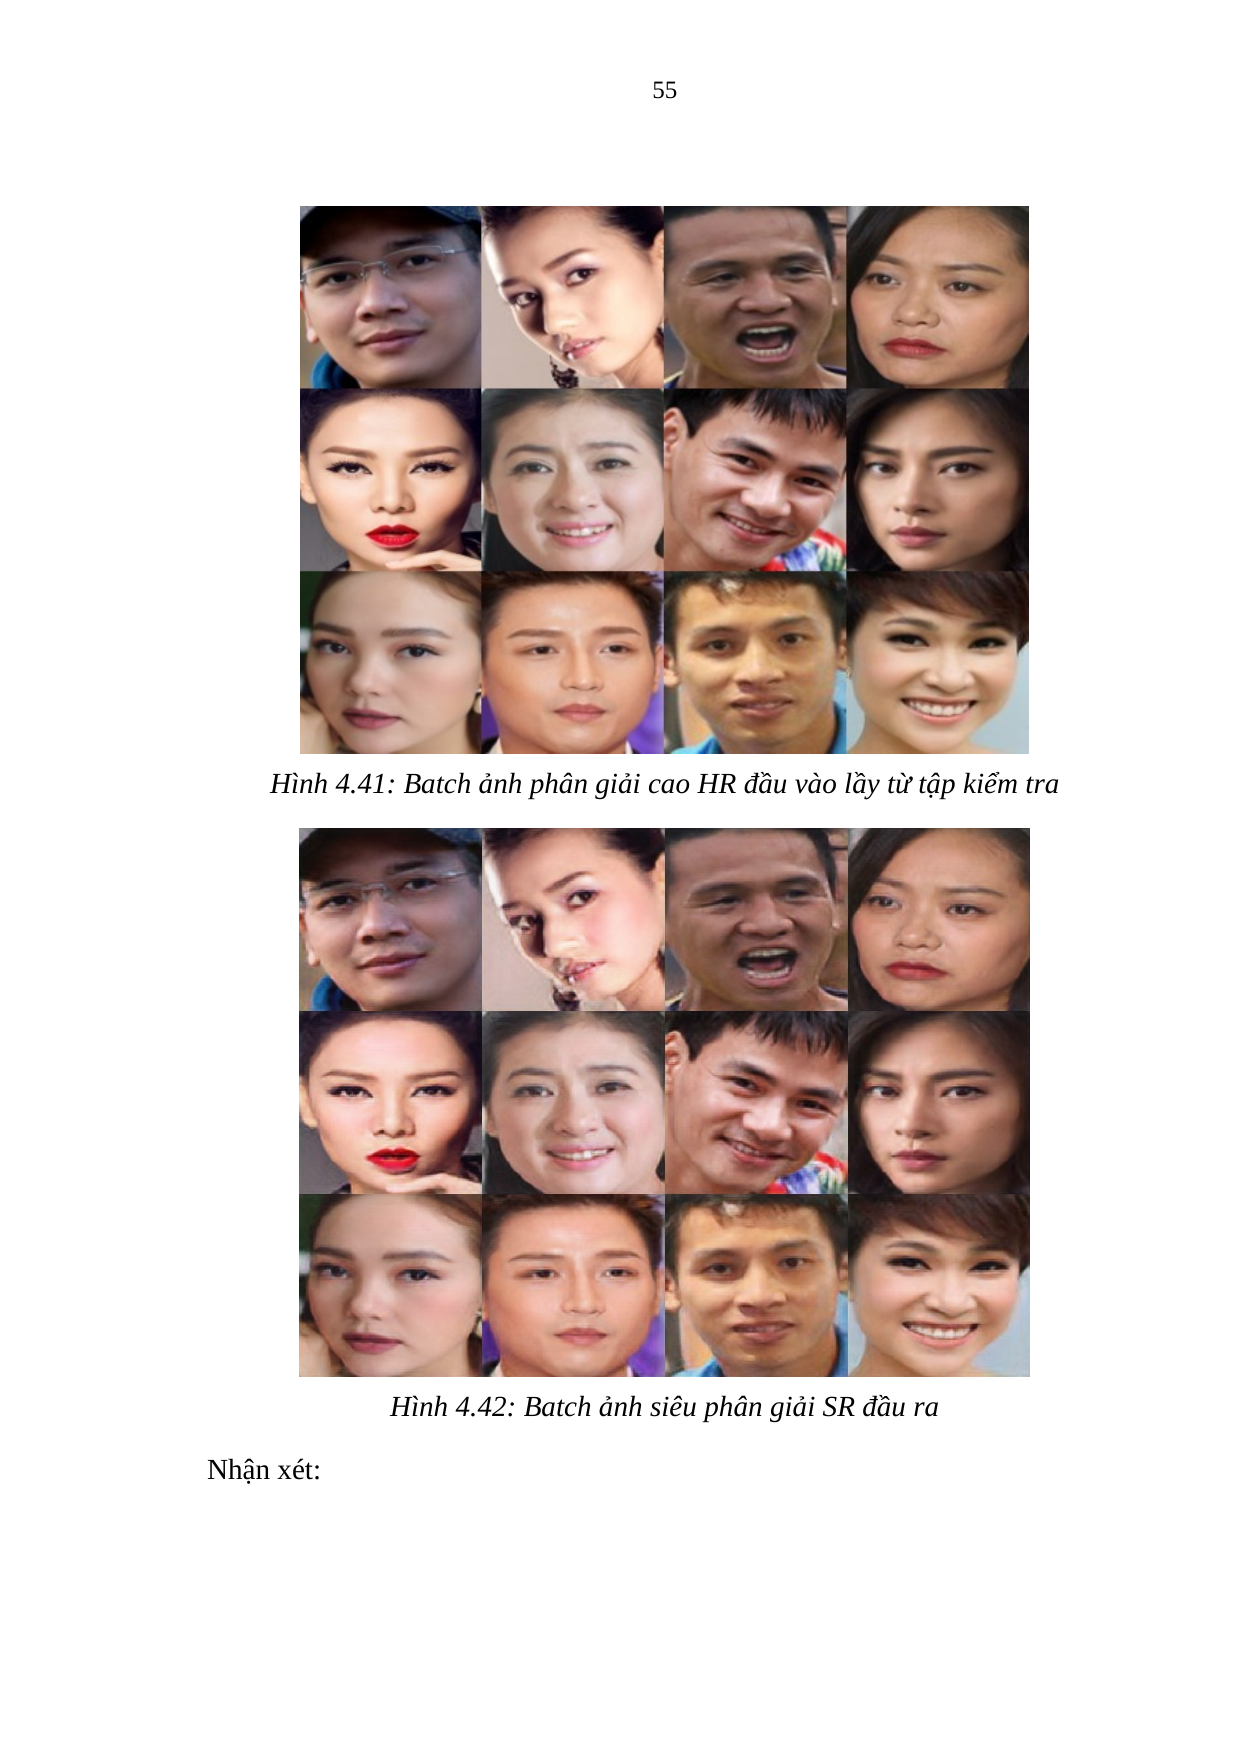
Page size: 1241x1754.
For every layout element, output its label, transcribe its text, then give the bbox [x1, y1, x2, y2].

picture [299, 828, 1030, 1377]
text Nhận xét: [207, 1452, 1122, 1486]
picture [300, 206, 1029, 754]
